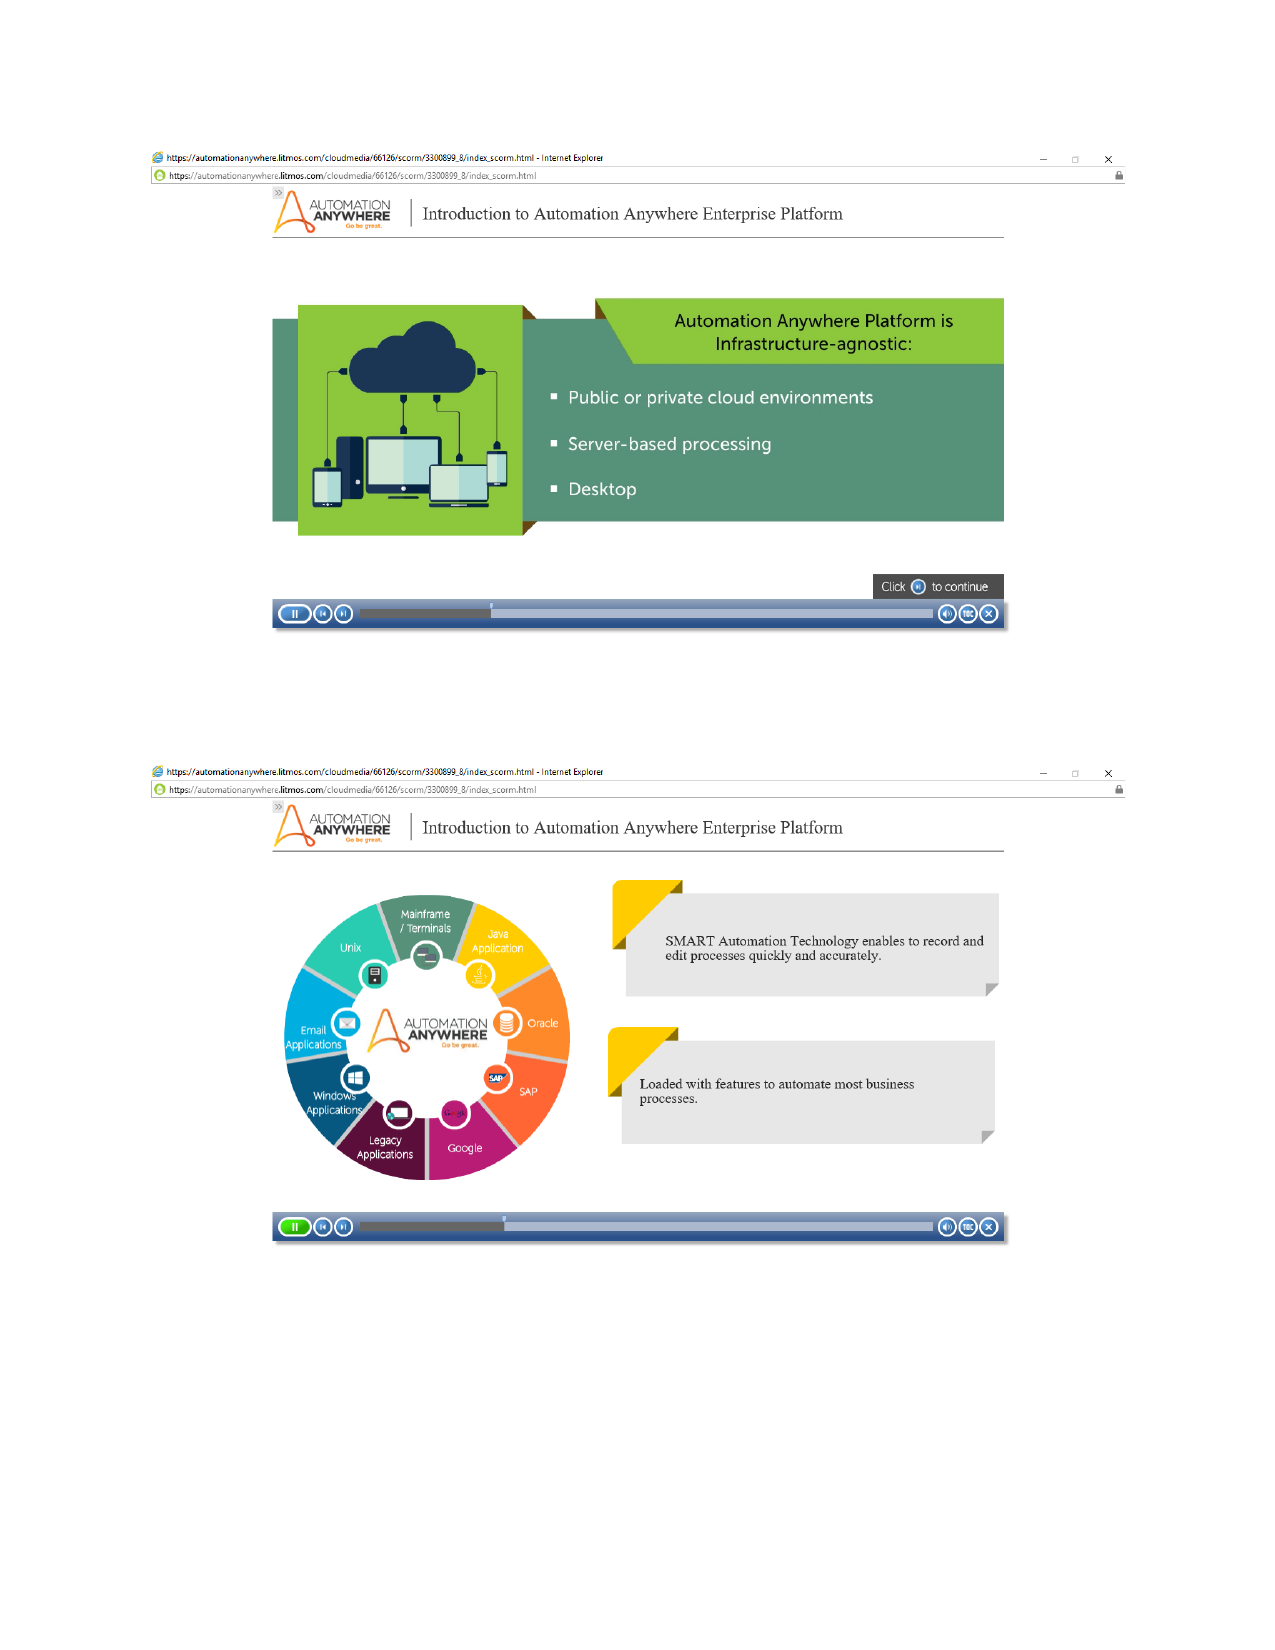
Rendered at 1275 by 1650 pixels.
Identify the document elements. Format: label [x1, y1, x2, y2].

picture [150, 150, 1125, 699]
picture [150, 763, 1125, 1312]
